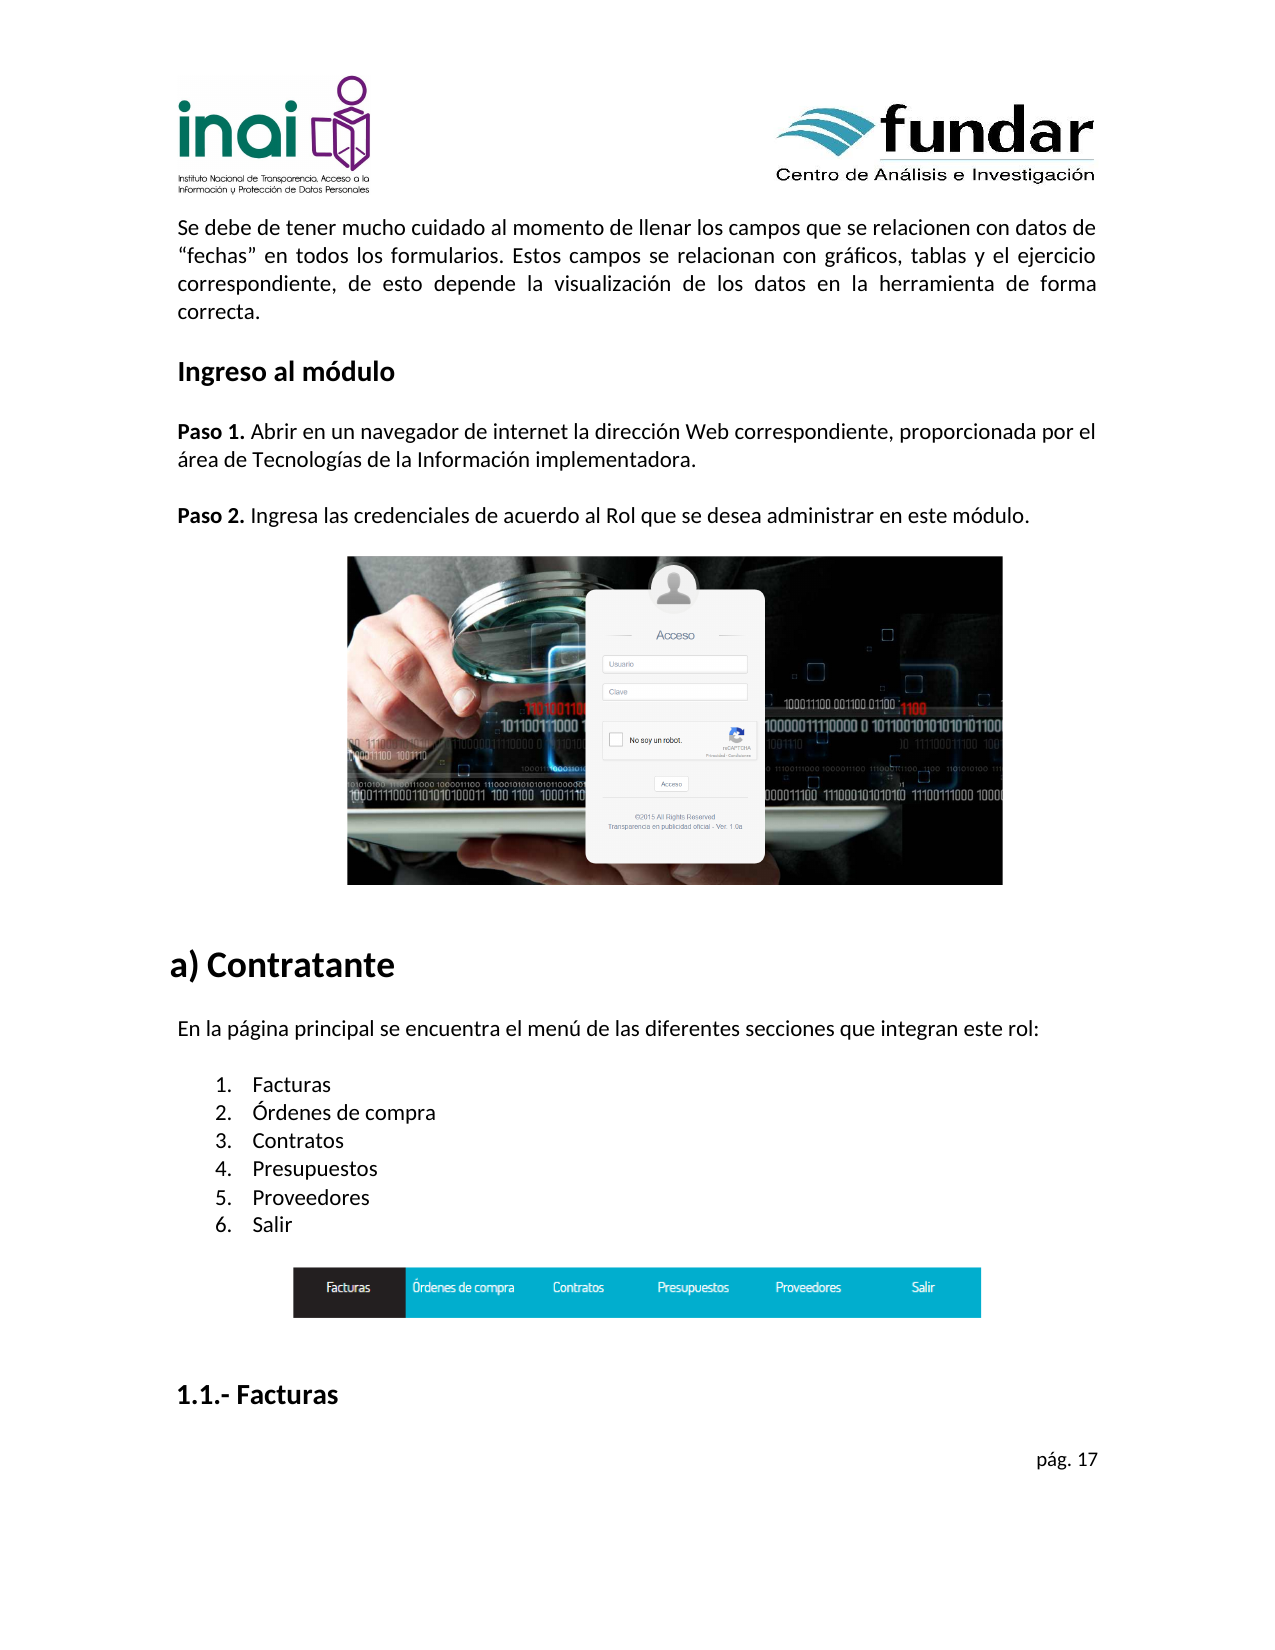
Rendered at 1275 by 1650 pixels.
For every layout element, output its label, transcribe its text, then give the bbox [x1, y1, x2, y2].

list Proveedores [215, 1183, 1098, 1211]
list Presupuestos [215, 1154, 1098, 1183]
list Salir [215, 1211, 1098, 1239]
text Paso 2. Ingresa las credenciales de acuerdo al Rol que se desea administrar en este módulo. [177, 501, 1098, 529]
text Paso 1. Abrir en un navegador de internet la dirección Web correspondiente, proporcionada por el área de Tecnologías de la Información implementadora. [177, 417, 1098, 473]
list Órdenes de compra [215, 1098, 1098, 1127]
list Contratos [215, 1127, 1098, 1154]
picture [293, 1266, 982, 1320]
list Facturas [215, 1071, 1098, 1098]
subtitle Ingreso al módulo [177, 353, 1098, 389]
text En la página principal se encuentra el menú de las diferentes secciones que integran este rol: [177, 1014, 1098, 1042]
picture [177, 75, 371, 195]
picture [347, 556, 1003, 885]
text Se debe de tener mucho cuidado al momento de llenar los campos que se relacionen con datos de “fechas” en todos los formularios. Estos campos se relacionan con gráficos, tablas y el ejercicio correspondiente, de esto depende la visualización de los datos en la herramienta de forma correcta. [177, 213, 1098, 325]
picture [773, 100, 1099, 186]
subtitle Contratante [169, 941, 1098, 986]
subtitle 1.1.- Facturas [176, 1376, 1098, 1411]
